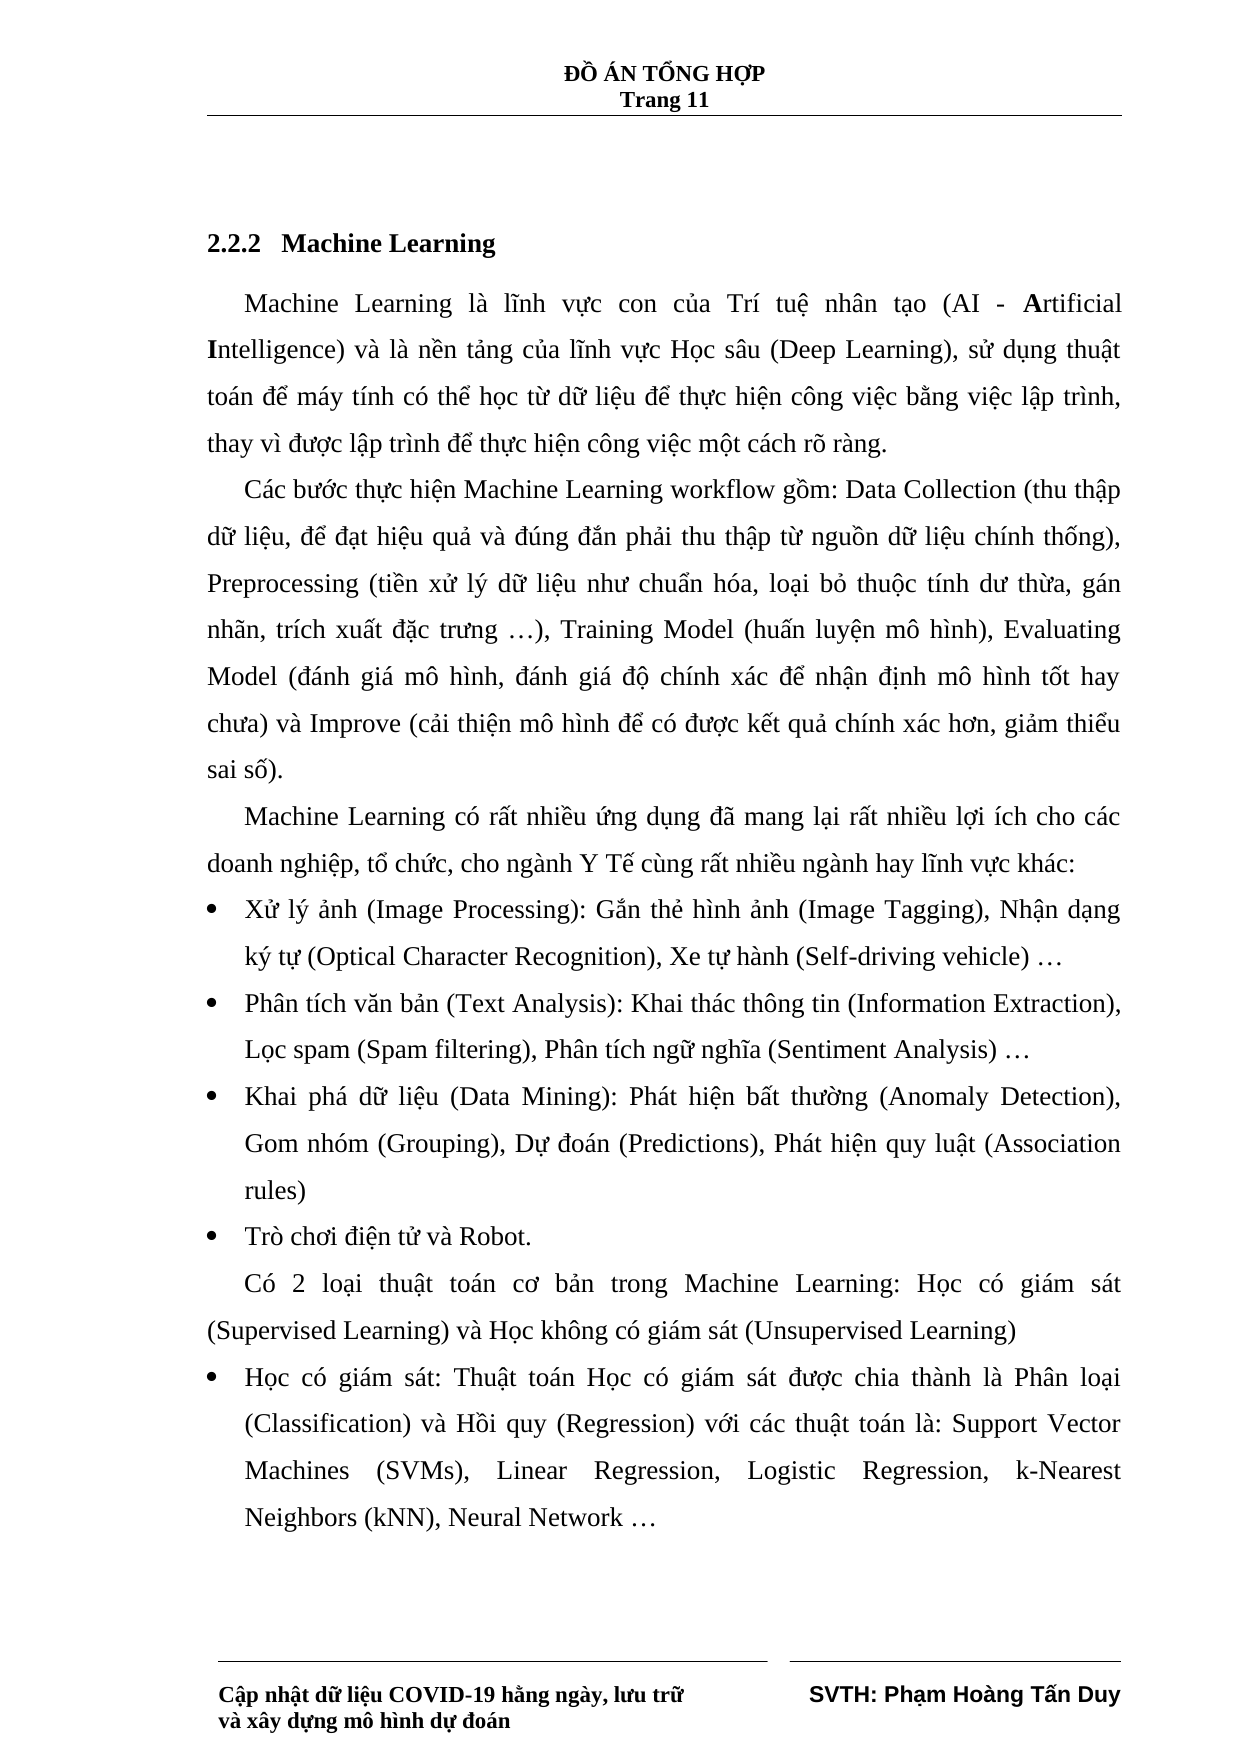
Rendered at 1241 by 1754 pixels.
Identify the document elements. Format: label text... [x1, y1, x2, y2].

text Các bước thực hiện Machine Learning workflow gồm: Data Collection (thu thập dữ liệu, để đạt hiệu quả và đúng đắn phải thu thập từ nguồn dữ liệu chính thống), Preprocessing (tiền xử lý dữ liệu như chuẩn hóa, loại bỏ thuộc tính dư thừa, gán nhãn, trích xuất đặc trưng …), Training Model (huấn luyện mô hình), Evaluating Model (đánh giá mô hình, đánh giá độ chính xác để nhận định mô hình tốt hay chưa) và Improve (cải thiện mô hình để có được kết quả chính xác hơn, giảm thiểu sai số). [207, 473, 1122, 784]
text Machine Learning là lĩnh vực con của Trí tuệ nhân tạo (AI - Artificial Intelligence) và là nền tảng của lĩnh vực Học sâu (Deep Learning), sử dụng thuật toán để máy tính có thể học từ dữ liệu để thực hiện công việc bằng việc lập trình, thay vì được lập trình để thực hiện công việc một cách rõ ràng. [207, 287, 1122, 458]
list Phân tích văn bản (Text Analysis): Khai thác thông tin (Information Extraction), Lọc spam (Spam filtering), Phân tích ngữ nghĩa (Sentiment Analysis) … [207, 987, 1122, 1065]
text Có 2 loại thuật toán cơ bản trong Machine Learning: Học có giám sát (Supervised Learning) và Học không có giám sát (Unsupervised Learning) [207, 1267, 1122, 1345]
list Học có giám sát: Thuật toán Học có giám sát được chia thành là Phân loại (Classification) và Hồi quy (Regression) với các thuật toán là: Support Vector Machines (SVMs), Linear Regression, Logistic Regression, k-Nearest Neighbors (kNN), Neural Network … [207, 1361, 1122, 1532]
text Machine Learning có rất nhiều ứng dụng đã mang lại rất nhiều lợi ích cho các doanh nghiệp, tổ chức, cho ngành Y Tế cùng rất nhiều ngành hay lĩnh vực khác: [207, 800, 1122, 878]
subtitle Machine Learning [207, 228, 1122, 259]
list Trò chơi điện tử và Robot. [207, 1220, 1122, 1252]
list Xử lý ảnh (Image Processing): Gắn thẻ hình ảnh (Image Tagging), Nhận dạng ký tự (Optical Character Recognition), Xe tự hành (Self-driving vehicle) … [207, 893, 1122, 971]
list Khai phá dữ liệu (Data Mining): Phát hiện bất thường (Anomaly Detection), Gom nhóm (Grouping), Dự đoán (Predictions), Phát hiện quy luật (Association rules) [207, 1080, 1122, 1205]
